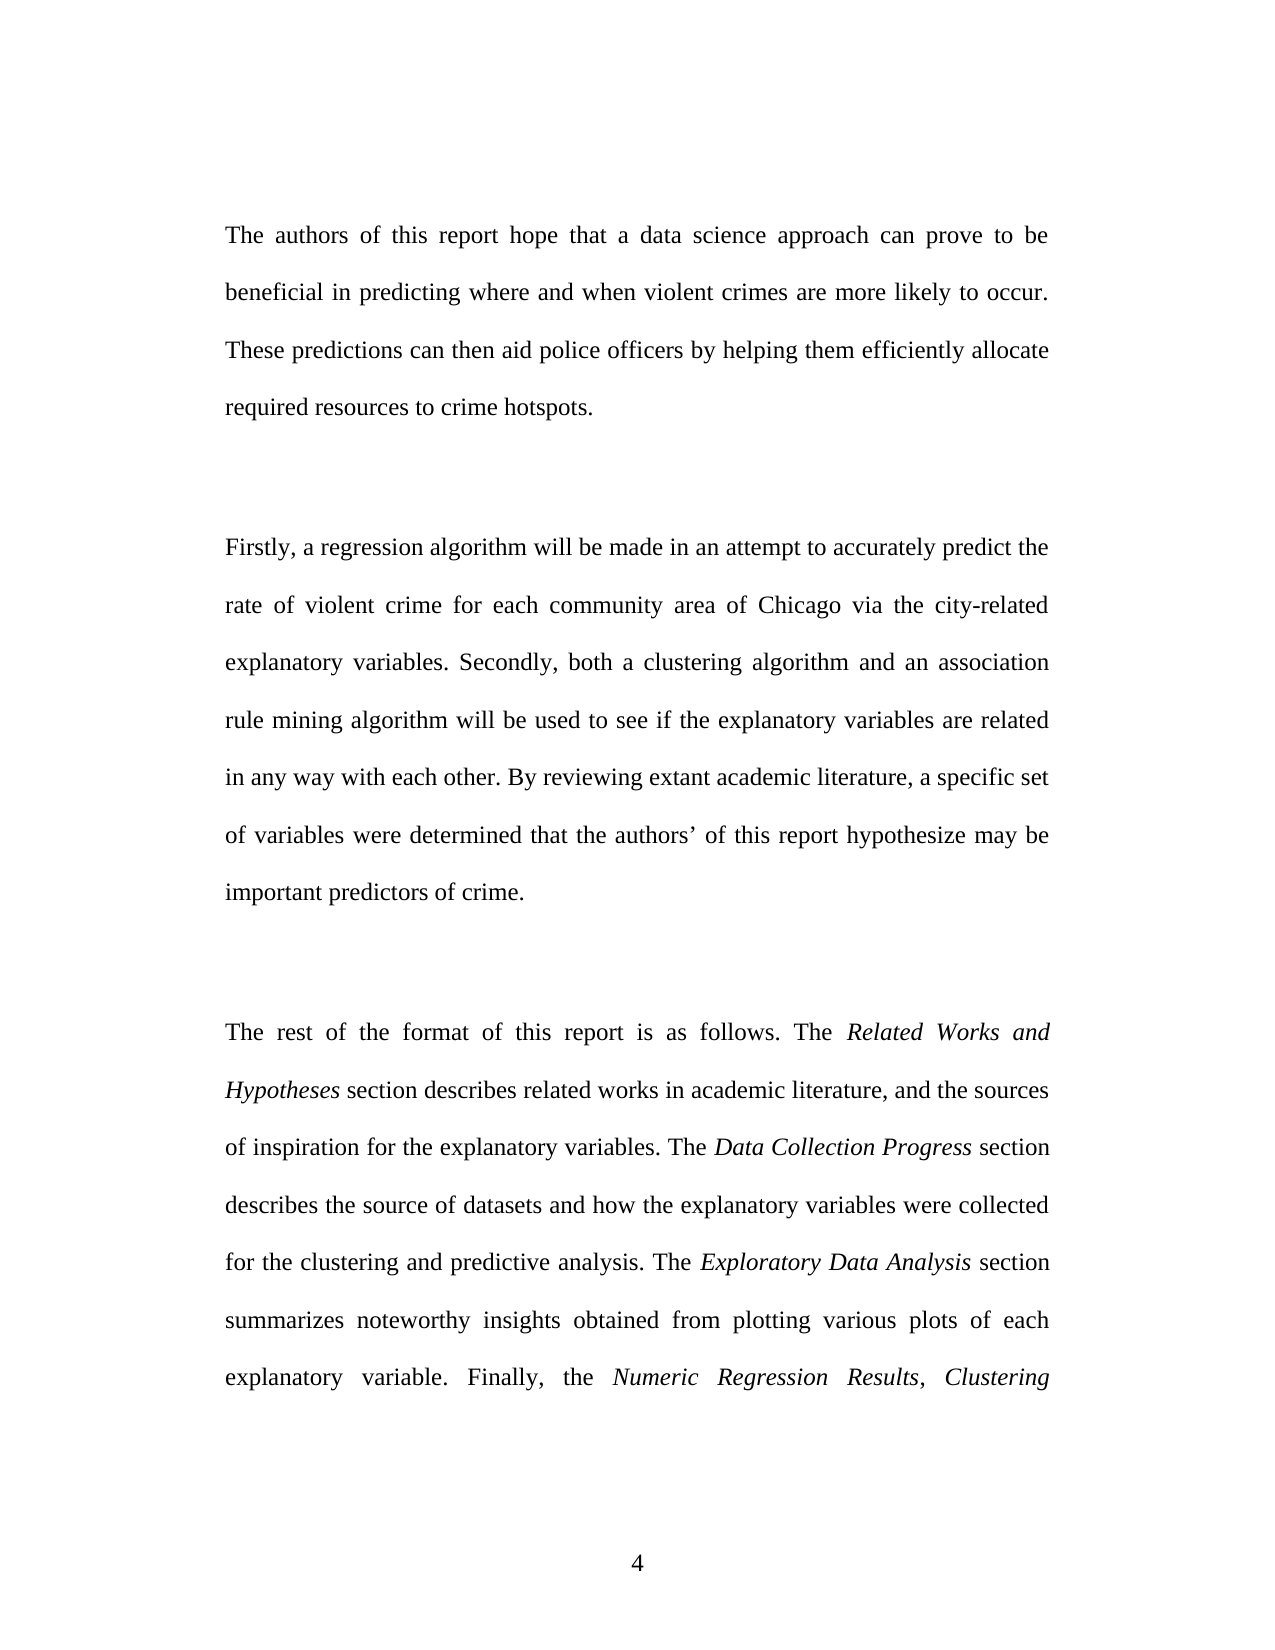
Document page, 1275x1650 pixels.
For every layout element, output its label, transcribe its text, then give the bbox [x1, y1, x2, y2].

text Firstly, a regression algorithm will be made in an attempt to accurately predict the rate of violent crime for each community area of Chicago via the city-related explanatory variables. Secondly, both a clustering algorithm and an association rule mining algorithm will be used to see if the explanatory variables are related in any way with each other. By reviewing extant academic literature, a specific set of variables were determined that the authors’ of this report hypothesize may be important predictors of crime. [225, 532, 1050, 906]
text The authors of this report hope that a data science approach can prove to be beneficial in predicting where and when violent crimes are more likely to occur. These predictions can then aid police officers by helping them efficiently allocate required resources to crime hotspots. [225, 220, 1050, 421]
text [225, 1017, 1050, 1391]
